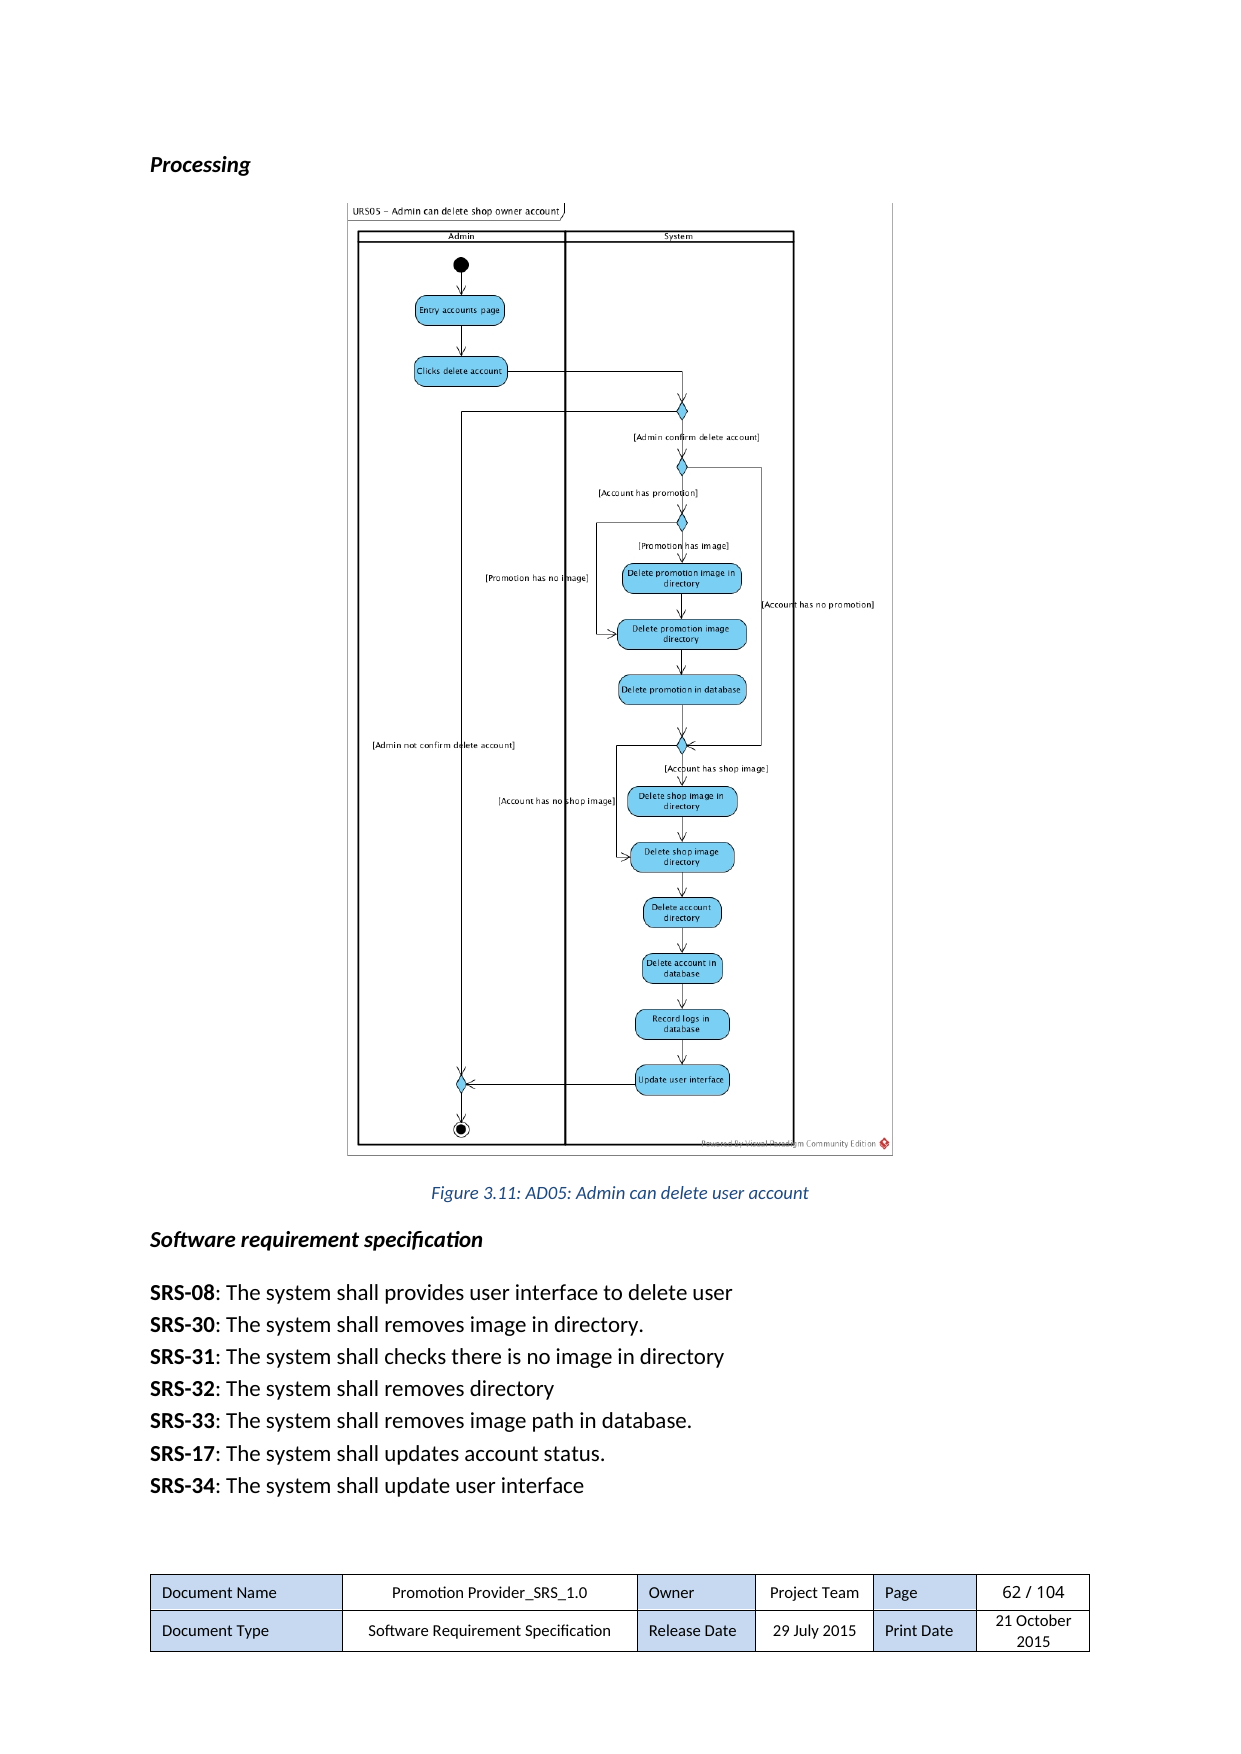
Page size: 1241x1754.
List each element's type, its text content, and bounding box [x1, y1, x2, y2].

text SRS-08: The system shall provides user interface to delete user SRS-30: The system shall removes image in directory. SRS-31: The system shall checks there is no image in directory SRS-32: The system shall removes directory SRS-33: The system shall removes image path in database. SRS-17: The system shall updates account status. SRS-34: The system shall update user interface [150, 1278, 1090, 1499]
text Software requirement specification [150, 1225, 1090, 1253]
picture [347, 203, 893, 1156]
text Figure 3.11: AD05: Admin can delete user account [150, 1181, 1090, 1204]
text Processing [150, 150, 1090, 178]
